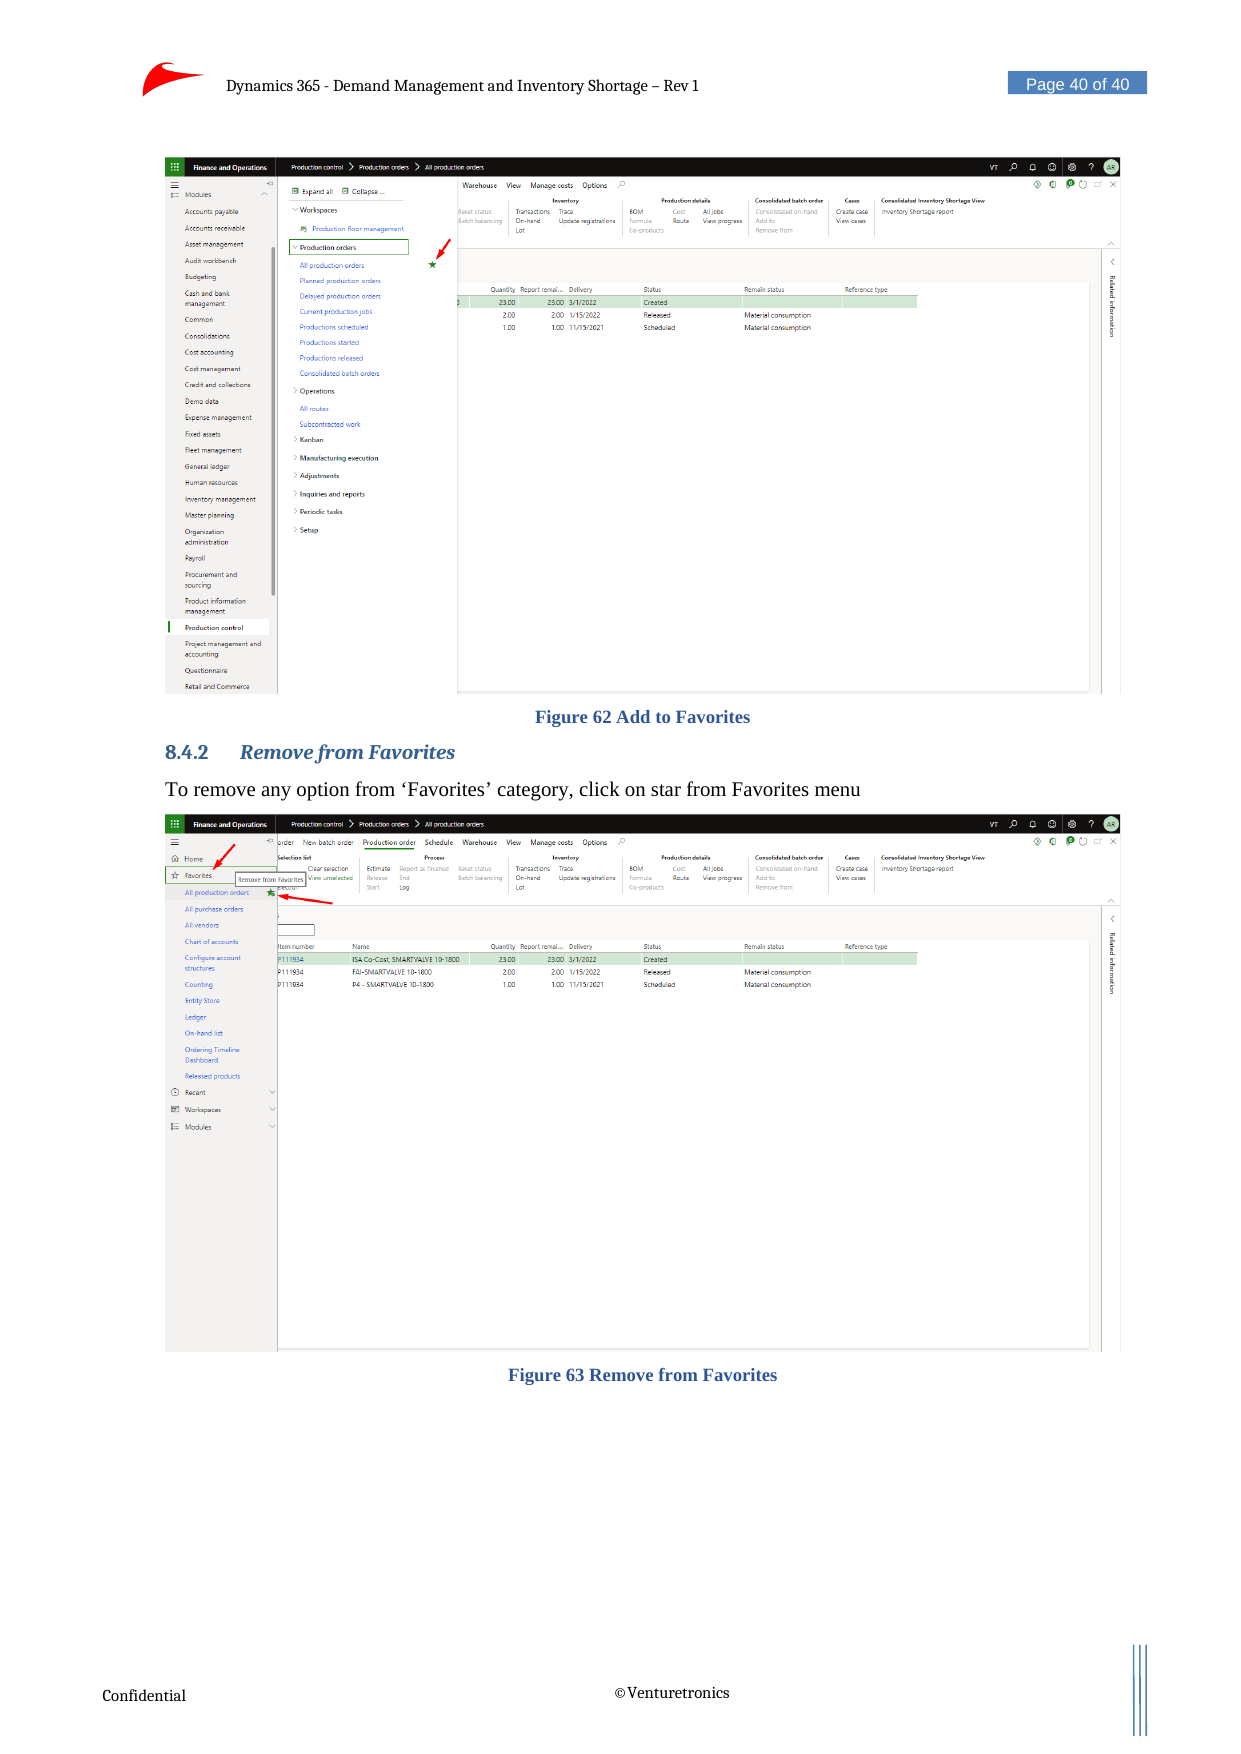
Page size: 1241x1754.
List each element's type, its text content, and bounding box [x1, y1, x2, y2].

picture [137, 58, 206, 98]
subtitle Remove from Favorites [165, 740, 1120, 764]
text Figure 62 Add to Favorites [165, 706, 1120, 728]
text To remove any option from ‘Favorites’ category, click on star from Favorites menu [165, 777, 1120, 801]
picture [165, 813, 1121, 1352]
text Figure 63 Remove from Favorites [165, 1364, 1120, 1386]
picture [165, 156, 1121, 694]
